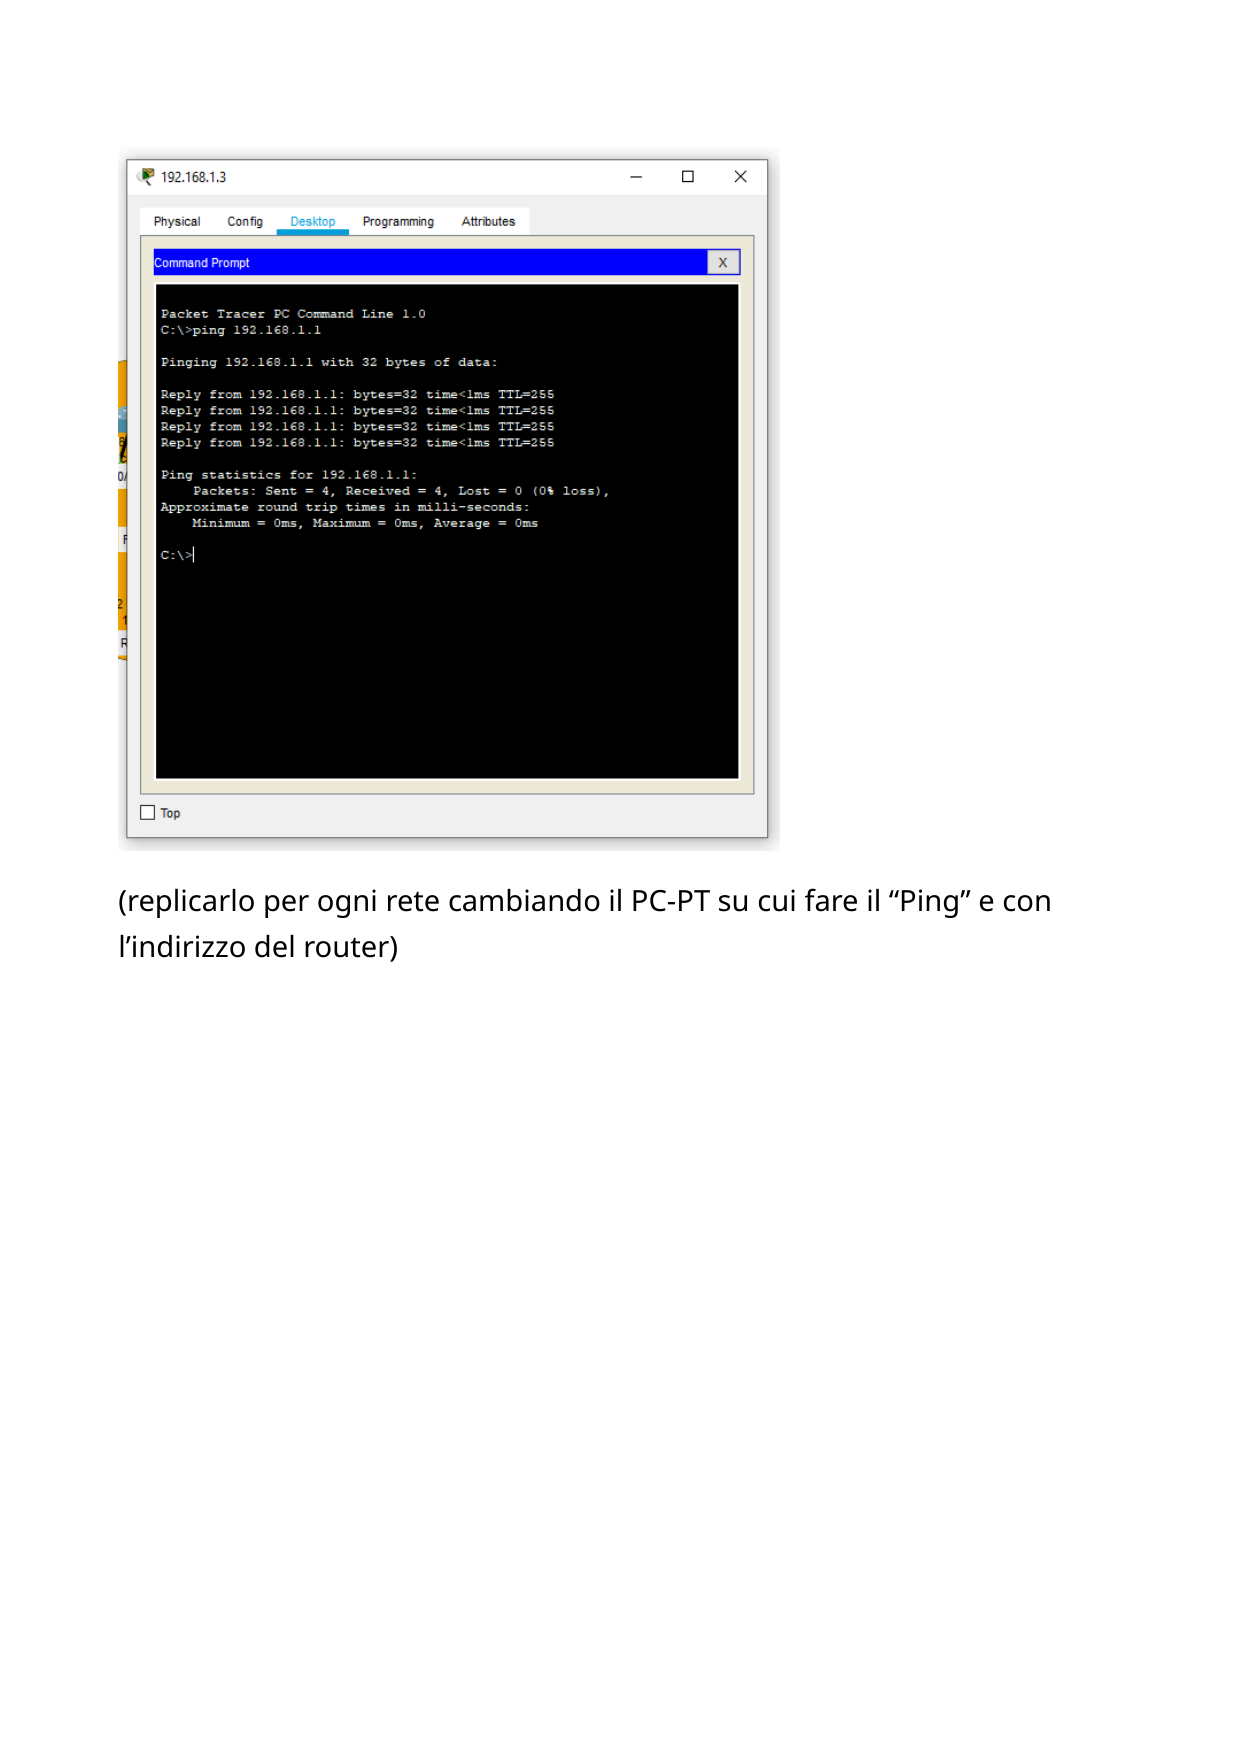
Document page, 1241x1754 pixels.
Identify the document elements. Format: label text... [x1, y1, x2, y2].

text (replicarlo per ogni rete cambiando il PC-PT su cui fare il “Ping” e con l’indirizzo del router) [118, 880, 1122, 966]
picture [118, 147, 780, 851]
